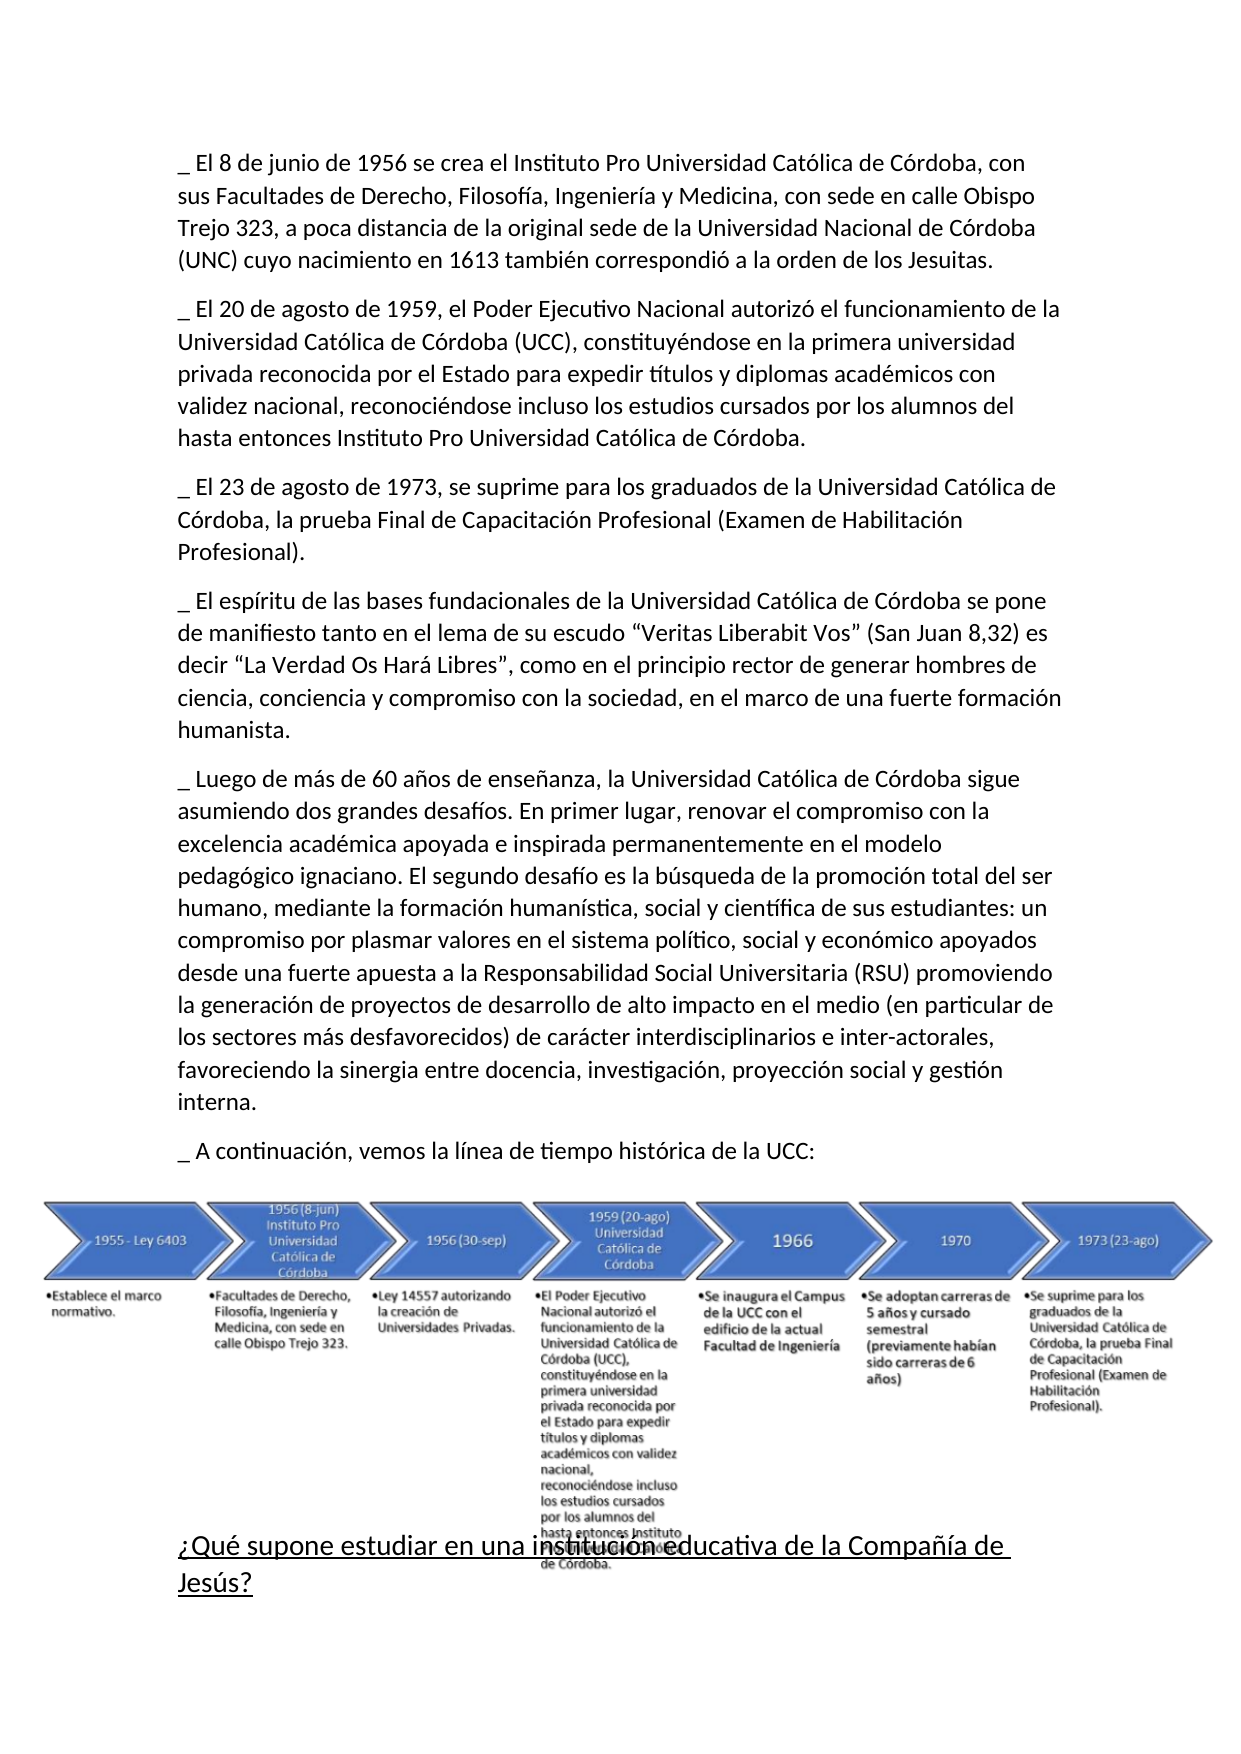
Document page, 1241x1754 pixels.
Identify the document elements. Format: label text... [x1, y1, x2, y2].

text _ El 8 de junio de 1956 se crea el Instituto Pro Universidad Católica de Córdoba, con sus Facultades de Derecho, Filosofía, Ingeniería y Medicina, con sede en calle Obispo Trejo 323, a poca distancia de la original sede de la Universidad Nacional de Córdoba (UNC) cuyo nacimiento en 1613 también correspondió a la orden de los Jesuitas. [177, 148, 1063, 275]
text _ El espíritu de las bases fundacionales de la Universidad Católica de Córdoba se pone de manifiesto tanto en el lema de su escudo “Veritas Liberabit Vos” (San Juan 8,32) es decir “La Verdad Os Hará Libres”, como en el principio rector de generar hombres de ciencia, conciencia y compromiso con la sociedad, en el marco de una fuerte formación humanista. [177, 585, 1063, 745]
text _ A continuación, vemos la línea de tiempo histórica de la UCC: [177, 1135, 1063, 1166]
picture [18, 1182, 1222, 1588]
text ¿Qué supone estudiar en una institución educativa de la Compañía de Jesús? [177, 1527, 1063, 1600]
text _ Luego de más de 60 años de enseñanza, la Universidad Católica de Córdoba sigue asumiendo dos grandes desafíos. En primer lugar, renovar el compromiso con la excelencia académica apoyada e inspirada permanentemente en el modelo pedagógico ignaciano. El segundo desafío es la búsqueda de la promoción total del ser humano, mediante la formación humanística, social y científica de sus estudiantes: un compromiso por plasmar valores en el sistema político, social y económico apoyados desde una fuerte apuesta a la Responsabilidad Social Universitaria (RSU) promoviendo la generación de proyectos de desarrollo de alto impacto en el medio (en particular de los sectores más desfavorecidos) de carácter interdisciplinarios e inter-actorales, favoreciendo la sinergia entre docencia, investigación, proyección social y gestión interna. [177, 763, 1063, 1117]
text _ El 20 de agosto de 1959, el Poder Ejecutivo Nacional autorizó el funcionamiento de la Universidad Católica de Córdoba (UCC), constituyéndose en la primera universidad privada reconocida por el Estado para expedir títulos y diplomas académicos con validez nacional, reconociéndose incluso los estudios cursados por los alumnos del hasta entonces Instituto Pro Universidad Católica de Córdoba. [177, 293, 1063, 453]
text _ El 23 de agosto de 1973, se suprime para los graduados de la Universidad Católica de Córdoba, la prueba Final de Capacitación Profesional (Examen de Habilitación Profesional). [177, 472, 1063, 567]
